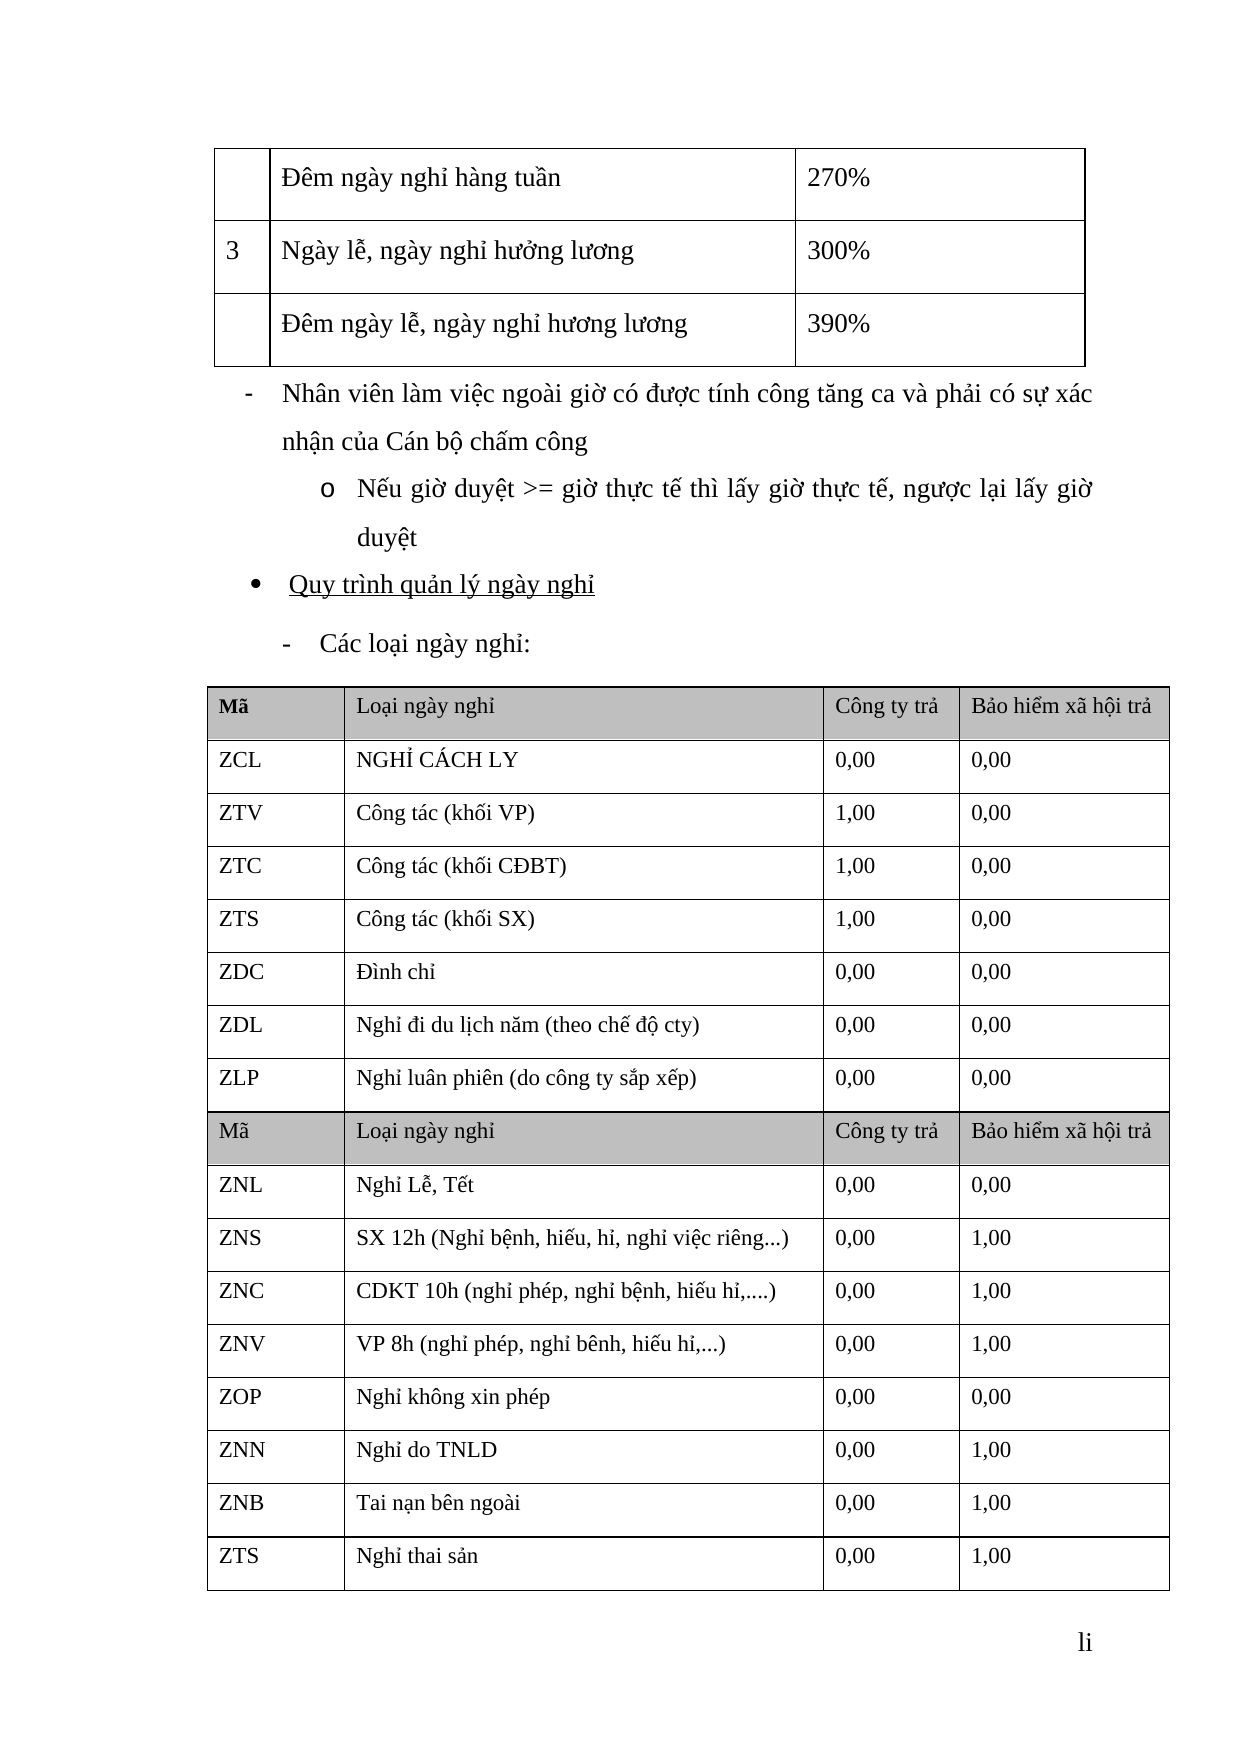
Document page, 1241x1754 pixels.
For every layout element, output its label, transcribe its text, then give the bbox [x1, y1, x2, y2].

table_cell ZNN [208, 1431, 344, 1483]
table_cell 0,00 [960, 741, 1169, 793]
list Các loại ngày nghỉ: [282, 627, 1092, 658]
table_cell 1,00 [960, 1538, 1169, 1589]
table_cell VP 8h (nghỉ phép, nghỉ bênh, hiếu hỉ,...) [345, 1325, 823, 1377]
table_cell Nghỉ không xin phép [345, 1378, 823, 1430]
table_cell 0,00 [824, 741, 959, 793]
table_cell 0,00 [824, 1059, 959, 1111]
table_cell Ngày lễ, ngày nghỉ hưởng lương [271, 221, 795, 293]
table_cell CDKT 10h (nghỉ phép, nghỉ bệnh, hiếu hỉ,....) [345, 1272, 823, 1324]
table_cell [215, 294, 269, 366]
table_cell 3 [215, 221, 269, 293]
table_cell Loại ngày nghỉ [345, 1113, 823, 1164]
table_cell ZLP [208, 1059, 344, 1111]
table_cell 1,00 [824, 900, 959, 952]
table_header Công ty trả [824, 688, 959, 739]
table_cell ZOP [208, 1378, 344, 1430]
table_cell Bảo hiểm xã hội trả [960, 1113, 1169, 1164]
table_header Mã [208, 688, 344, 739]
table_cell NGHỈ CÁCH LY [345, 741, 823, 793]
table_cell 0,00 [824, 1484, 959, 1536]
list Nhân viên làm việc ngoài giờ có được tính công tăng ca và phải có sự xác nhận của Cán bộ chấm công [244, 373, 1092, 457]
table_cell ZTS [208, 1538, 344, 1589]
table_cell 0,00 [824, 1006, 959, 1058]
table_cell ZTC [208, 847, 344, 899]
table_cell 0,00 [960, 953, 1169, 1005]
table_cell [215, 149, 269, 220]
table_cell ZCL [208, 741, 344, 793]
table_cell 0,00 [960, 1166, 1169, 1218]
table_cell 1,00 [824, 847, 959, 899]
table_cell Mã [208, 1113, 344, 1164]
table_cell Nghỉ đi du lịch năm (theo chế độ cty) [345, 1006, 823, 1058]
table_cell Đình chỉ [345, 953, 823, 1005]
table_cell 1,00 [960, 1272, 1169, 1324]
table_cell 1,00 [960, 1431, 1169, 1483]
list Nếu giờ duyệt >= giờ thực tế thì lấy giờ thực tế, ngược lại lấy giờ duyệt [319, 472, 1092, 552]
table_cell Nghỉ Lễ, Tết [345, 1166, 823, 1218]
table_cell 1,00 [824, 794, 959, 846]
list Quy trình quản lý ngày nghỉ [251, 568, 1092, 599]
table_cell Công tác (khối CĐBT) [345, 847, 823, 899]
table_cell 1,00 [960, 1219, 1169, 1271]
table_cell 0,00 [960, 1059, 1169, 1111]
table_header Bảo hiểm xã hội trả [960, 688, 1169, 739]
table_cell SX 12h (Nghỉ bệnh, hiếu, hỉ, nghỉ việc riêng...) [345, 1219, 823, 1271]
table_cell 0,00 [824, 1166, 959, 1218]
table_cell 1,00 [960, 1325, 1169, 1377]
table_cell 270% [796, 149, 1084, 220]
table_cell 0,00 [960, 847, 1169, 899]
table_cell 0,00 [960, 1006, 1169, 1058]
table_cell Đêm ngày nghỉ hàng tuần [271, 149, 795, 220]
table_cell ZDL [208, 1006, 344, 1058]
table_cell ZTS [208, 900, 344, 952]
table_cell Nghỉ do TNLD [345, 1431, 823, 1483]
table_cell 0,00 [824, 1219, 959, 1271]
table_cell ZNC [208, 1272, 344, 1324]
table_cell 0,00 [824, 1538, 959, 1589]
table_cell 1,00 [960, 1484, 1169, 1536]
table_cell 0,00 [960, 900, 1169, 952]
table_cell 0,00 [824, 953, 959, 1005]
table_cell ZNL [208, 1166, 344, 1218]
table_cell 300% [796, 221, 1084, 293]
table_cell Công ty trả [824, 1113, 959, 1164]
table_cell 0,00 [824, 1378, 959, 1430]
table_cell ZDC [208, 953, 344, 1005]
table_cell 0,00 [824, 1325, 959, 1377]
table_cell Đêm ngày lễ, ngày nghỉ hương lương [271, 294, 795, 366]
table_header Loại ngày nghỉ [345, 688, 823, 739]
table_cell Công tác (khối VP) [345, 794, 823, 846]
table_cell 0,00 [960, 794, 1169, 846]
table_cell Công tác (khối SX) [345, 900, 823, 952]
table_cell Tai nạn bên ngoài [345, 1484, 823, 1536]
table_cell Nghỉ thai sản [345, 1538, 823, 1589]
table_cell ZNB [208, 1484, 344, 1536]
table_cell 0,00 [824, 1431, 959, 1483]
table_cell ZNS [208, 1219, 344, 1271]
table_cell ZTV [208, 794, 344, 846]
table_cell 0,00 [824, 1272, 959, 1324]
table_cell ZNV [208, 1325, 344, 1377]
table_cell Nghỉ luân phiên (do công ty sắp xếp) [345, 1059, 823, 1111]
table_cell 390% [796, 294, 1084, 366]
table_cell 0,00 [960, 1378, 1169, 1430]
